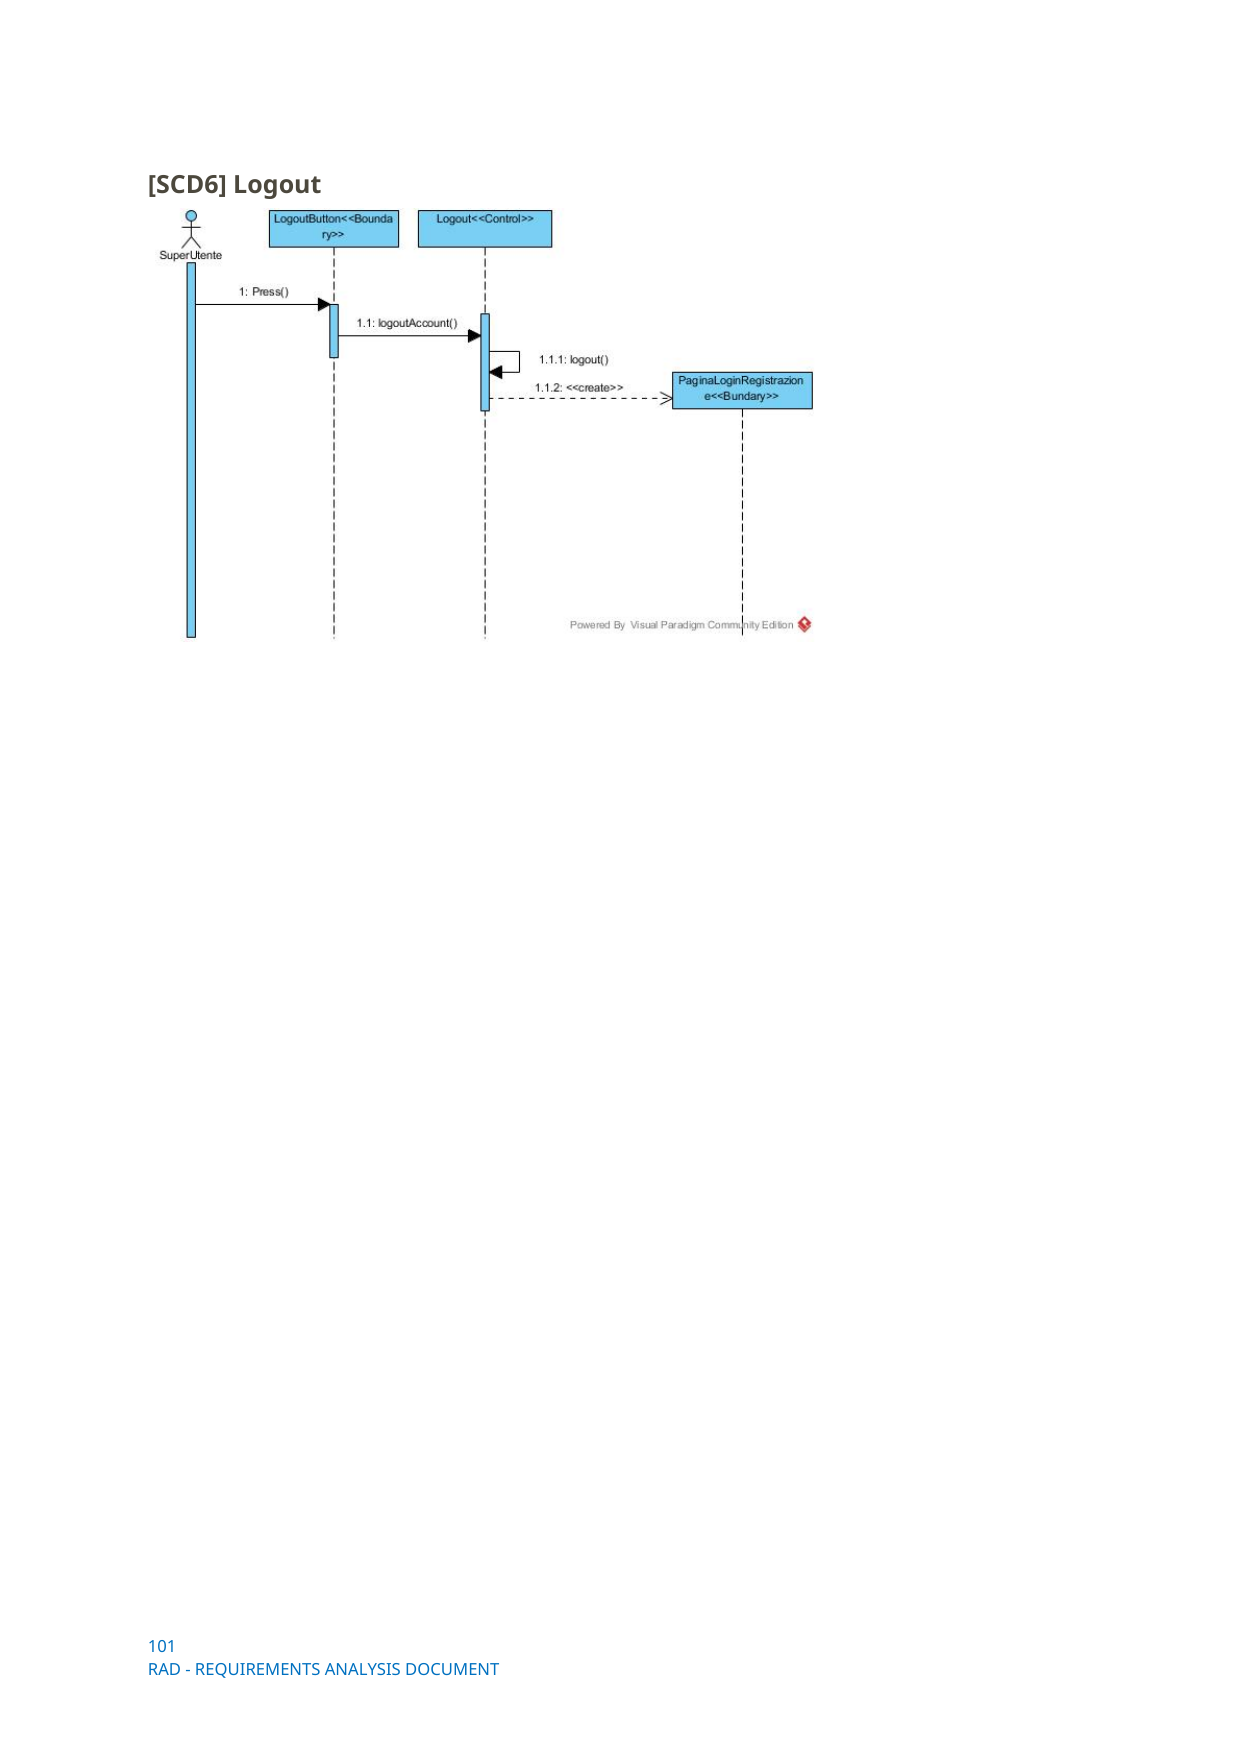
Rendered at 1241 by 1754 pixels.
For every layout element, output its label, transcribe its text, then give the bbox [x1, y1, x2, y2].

picture [147, 208, 817, 642]
subtitle [SCD6] Logout [148, 166, 1092, 200]
